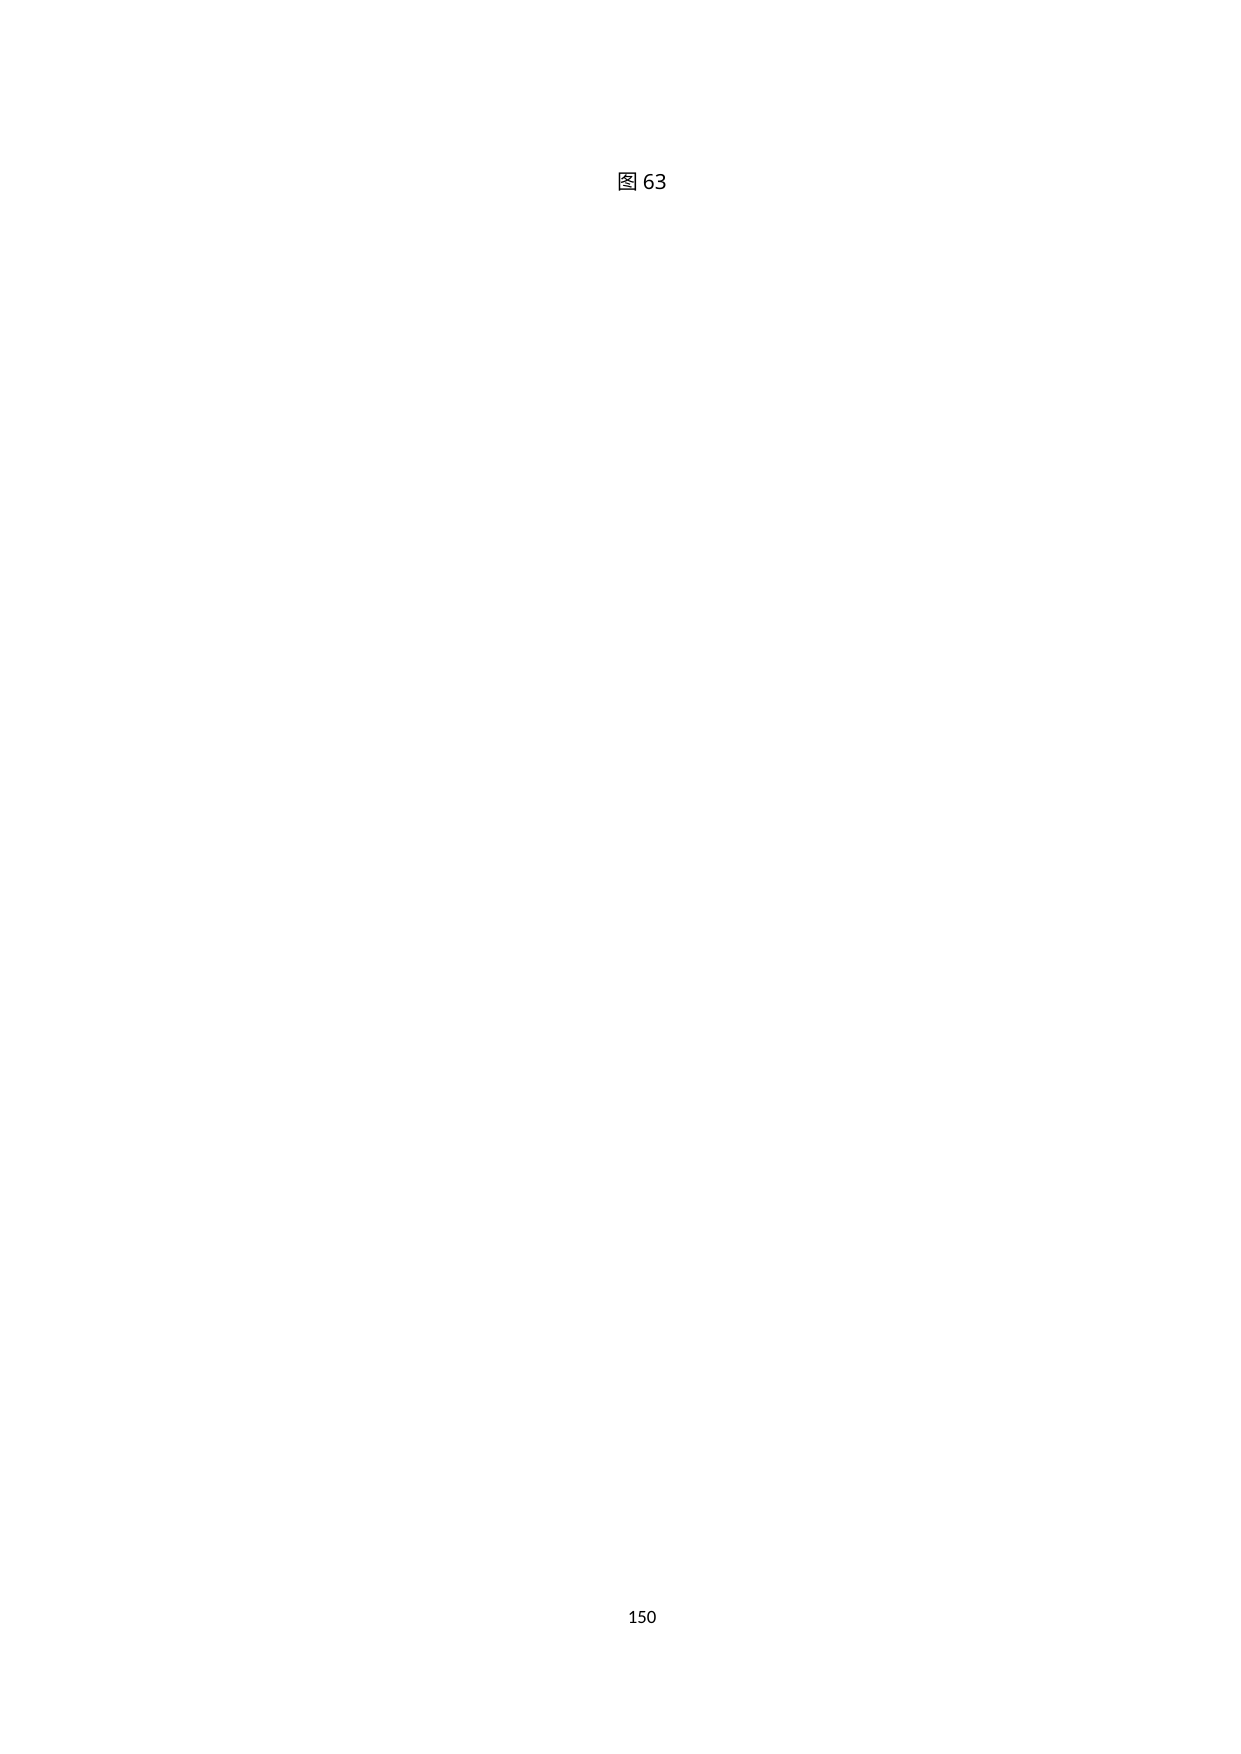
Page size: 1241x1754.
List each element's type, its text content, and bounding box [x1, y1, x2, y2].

text 图63 [187, 164, 1053, 198]
